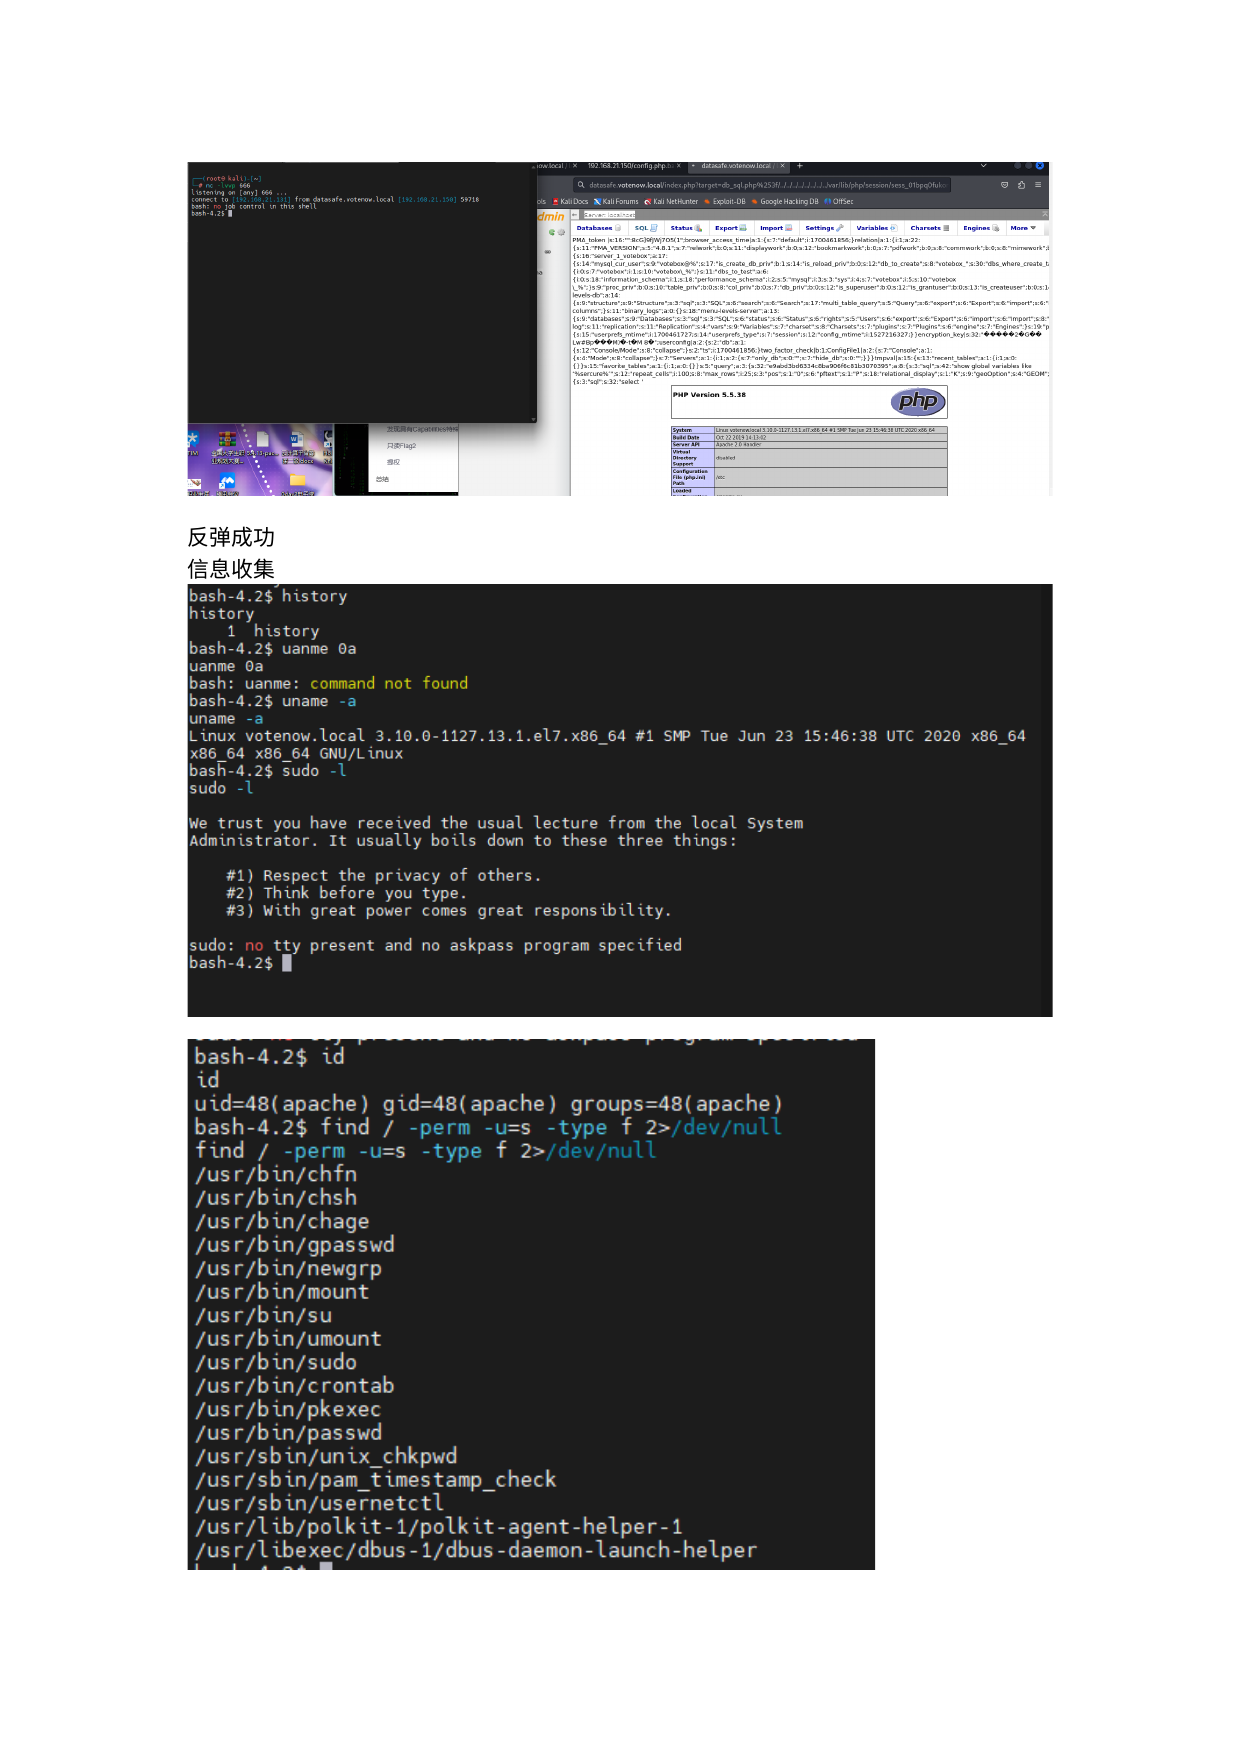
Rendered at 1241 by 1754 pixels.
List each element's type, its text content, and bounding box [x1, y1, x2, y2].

picture [187, 1039, 876, 1570]
picture [187, 162, 1053, 496]
text 反弹成功 [187, 519, 1053, 552]
text 信息收集 [187, 552, 1053, 584]
picture [187, 584, 1053, 1017]
